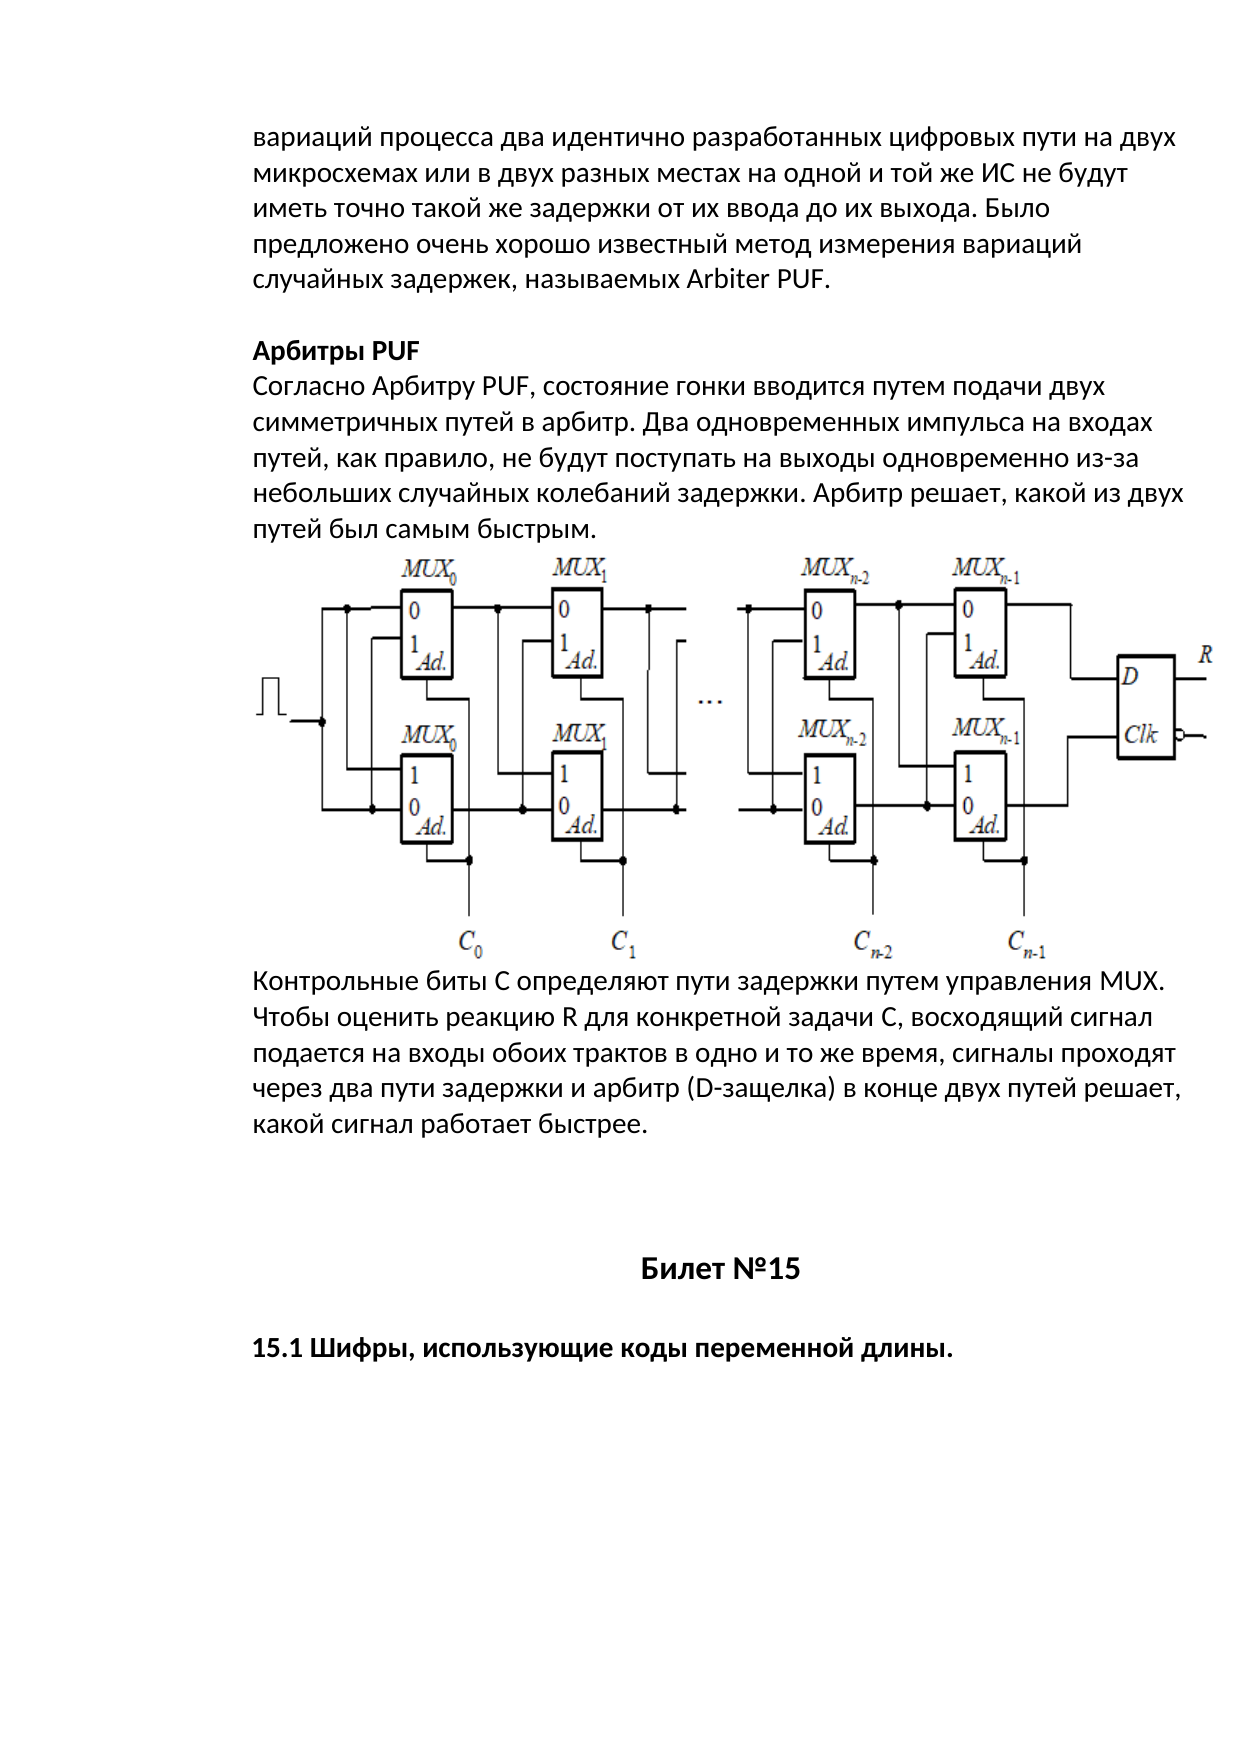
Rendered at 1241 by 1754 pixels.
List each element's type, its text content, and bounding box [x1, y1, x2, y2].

text Билет №15 [252, 1247, 1190, 1288]
text 15.1 Шифры, использующие коды переменной длины. [177, 1329, 1190, 1364]
text Контрольные биты C определяют пути задержки путем управления MUX. Чтобы оценить реакцию R для конкретной задачи C, восходящий сигнал подается на входы обоих трактов в одно и то же время, сигналы проходят через два пути задержки и арбитр (D-защелка) в конце двух путей решает, какой сигнал работает быстрее. [252, 963, 1190, 1141]
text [252, 118, 1190, 296]
text Согласно Арбитру PUF, состояние гонки вводится путем подачи двух симметричных путей в арбитр. Два одновременных импульса на входах путей, как правило, не будут поступать на выходы одновременно из-за небольших случайных колебаний задержки. Арбитр решает, какой из двух путей был самым быстрым. [252, 367, 1190, 545]
text Арбитры PUF [252, 332, 1190, 367]
picture [252, 545, 1227, 963]
